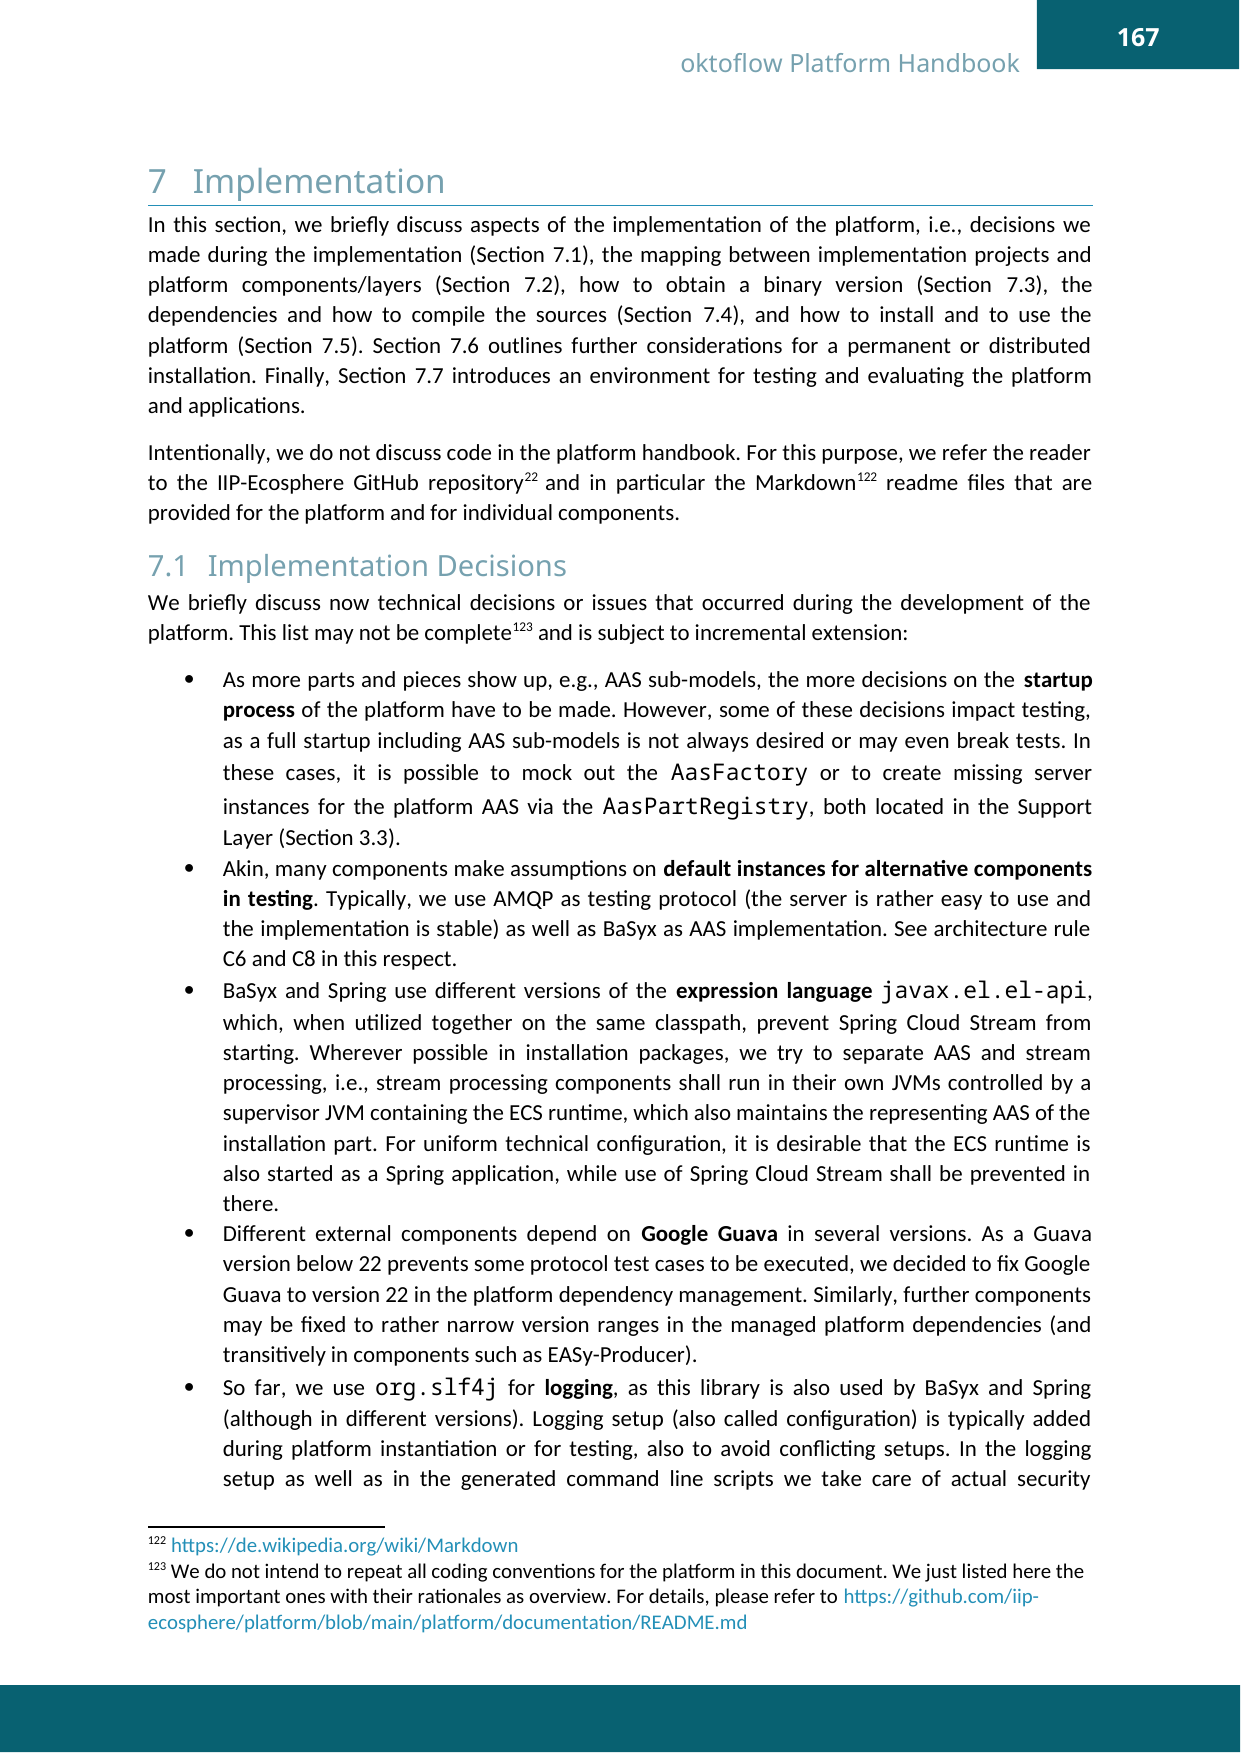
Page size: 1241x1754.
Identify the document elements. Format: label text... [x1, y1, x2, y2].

text We briefly discuss now technical decisions or issues that occurred during the development of the platform. This list may not be complete and is subject to incremental extension: [148, 588, 1093, 646]
subtitle Implementation [148, 158, 1093, 205]
text In this section, we briefly discuss aspects of the implementation of the platform, i.e., decisions we made during the implementation (Section 7.1), the mapping between implementation projects and platform components/layers (Section 7.2), how to obtain a binary version (Section 7.3), the dependencies and how to compile the sources (Section 7.4), and how to install and to use the platform (Section 7.5). Section 7.6 outlines further considerations for a permanent or distributed installation. Finally, Section 7.7 introduces an environment for testing and evaluating the platform and applications. [148, 210, 1093, 419]
list As more parts and pieces show up, e.g., AAS sub-models, the more decisions on the startup process of the platform have to be made. However, some of these decisions impact testing, as a full startup including AAS sub-models is not always desired or may even break tests. In these cases, it is possible to mock out the AasFactory or to create missing server instances for the platform AAS via the AasPartRegistry, both located in the Support Layer (Section 3.3). [185, 665, 1093, 851]
list Different external components depend on Google Guava in several versions. As a Guava version below 22 prevents some protocol test cases to be executed, we decided to fix Google Guava to version 22 in the platform dependency management. Similarly, further components may be fixed to rather narrow version ranges in the managed platform dependencies (and transitively in components such as EASy-Producer). [185, 1219, 1093, 1368]
text Intentionally, we do not discuss code in the platform handbook. For this purpose, we refer the reader to the IIP-Ecosphere GitHub repository22 and in particular the Markdown readme files that are provided for the platform and for individual components. [148, 438, 1093, 527]
subtitle Implementation Decisions [148, 545, 1093, 585]
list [185, 1370, 1093, 1492]
list BaSyx and Spring use different versions of the expression language javax.el.el-api, which, when utilized together on the same classpath, prevent Spring Cloud Stream from starting. Wherever possible in installation packages, we try to separate AAS and stream processing, i.e., stream processing components shall run in their own JVMs controlled by a supervisor JVM containing the ECS runtime, which also maintains the representing AAS of the installation part. For uniform technical configuration, it is desirable that the ECS runtime is also started as a Spring application, while use of Spring Cloud Stream shall be prevented in there. [185, 974, 1093, 1217]
list Akin, many components make assumptions on default instances for alternative components in testing. Typically, we use AMQP as testing protocol (the server is rather easy to use and the implementation is stable) as well as BaSyx as AAS implementation. See architecture rule C6 and C8 in this respect. [185, 854, 1093, 972]
